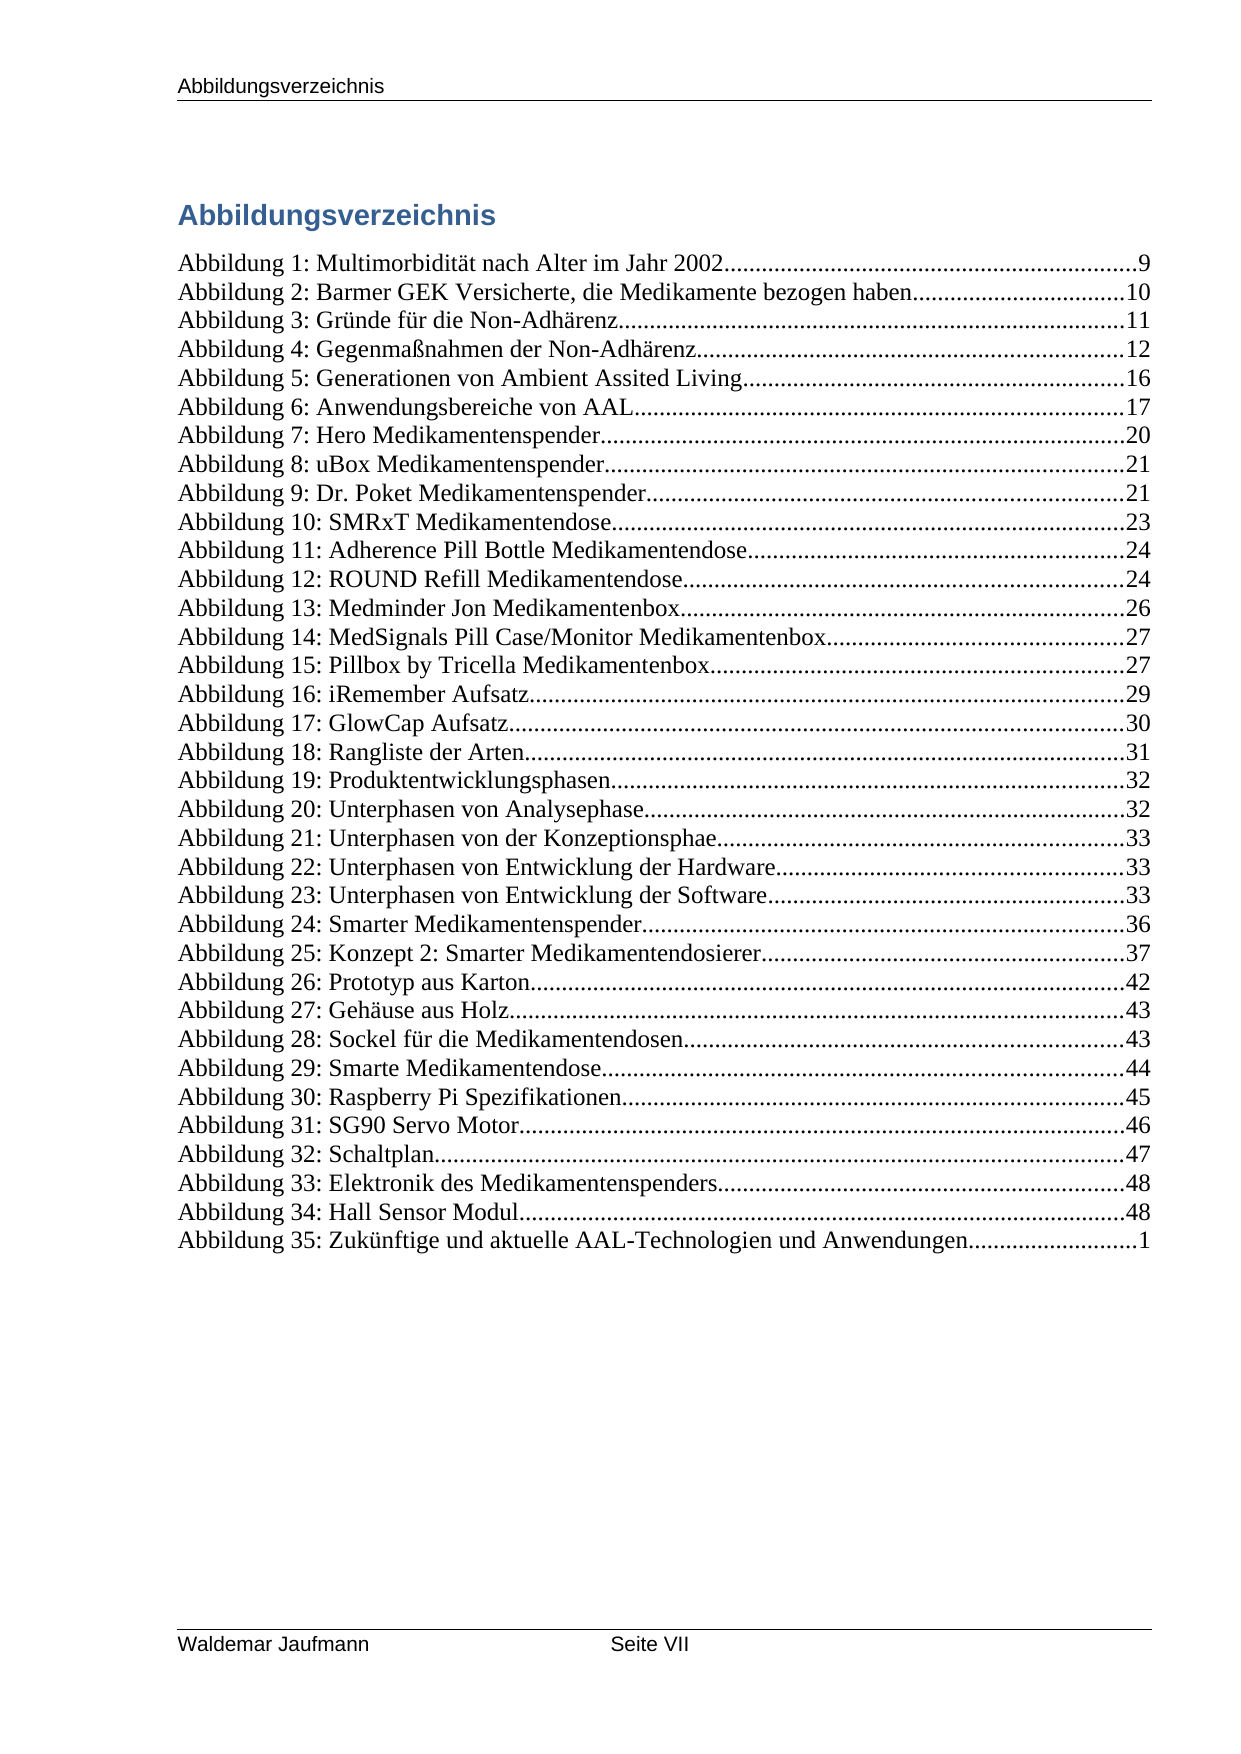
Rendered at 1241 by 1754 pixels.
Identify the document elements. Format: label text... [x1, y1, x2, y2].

text Abbildung 20: Unterphasen von Analysephase 32 [177, 794, 1152, 823]
text Abbildung 9: Dr. Poket Medikamentenspender 21 [177, 478, 1152, 507]
text Abbildung 29: Smarte Medikamentendose 44 [177, 1053, 1152, 1082]
text Abbildung 3: Gründe für die Non-Adhärenz 11 [177, 306, 1152, 334]
text Abbildung 28: Sockel für die Medikamentendosen 43 [177, 1024, 1152, 1053]
text Abbildung 7: Hero Medikamentenspender 20 [177, 421, 1152, 449]
text Abbildung 5: Generationen von Ambient Assited Living 16 [177, 363, 1152, 392]
text Abbildung 26: Prototyp aus Karton 42 [177, 967, 1152, 996]
text Abbildung 1: Multimorbidität nach Alter im Jahr 2002 9 [177, 248, 1152, 277]
text Abbildung 8: uBox Medikamentenspender 21 [177, 449, 1152, 478]
text Abbildung 23: Unterphasen von Entwicklung der Software 33 [177, 881, 1152, 909]
text Abbildung 18: Rangliste der Arten 31 [177, 737, 1152, 766]
text Abbildung 10: SMRxT Medikamentendose 23 [177, 507, 1152, 536]
text Abbildung 30: Raspberry Pi Spezifikationen 45 [177, 1082, 1152, 1111]
text Abbildung 19: Produktentwicklungsphasen 32 [177, 766, 1152, 794]
text Abbildung 34: Hall Sensor Modul 48 [177, 1197, 1152, 1226]
text Abbildung 13: Medminder Jon Medikamentenbox 26 [177, 593, 1152, 622]
text Abbildung 25: Konzept 2: Smarter Medikamentendosierer 37 [177, 938, 1152, 967]
text Abbildung 4: Gegenmaßnahmen der Non-Adhärenz 12 [177, 334, 1152, 363]
text Abbildung 33: Elektronik des Medikamentenspenders 48 [177, 1168, 1152, 1197]
text Abbildung 22: Unterphasen von Entwicklung der Hardware 33 [177, 852, 1152, 881]
text Abbildung 35: Zukünftige und aktuelle AAL-Technologien und Anwendungen 1 [177, 1226, 1152, 1254]
text Abbildung 32: Schaltplan 47 [177, 1139, 1152, 1168]
text Abbildung 16: iRemember Aufsatz 29 [177, 679, 1152, 708]
text Abbildung 27: Gehäuse aus Holz 43 [177, 996, 1152, 1024]
text Abbildung 24: Smarter Medikamentenspender 36 [177, 909, 1152, 938]
text Abbildung 12: ROUND Refill Medikamentendose 24 [177, 564, 1152, 593]
text Abbildung 6: Anwendungsbereiche von AAL 17 [177, 392, 1152, 421]
subtitle Abbildungsverzeichnis [177, 198, 1152, 231]
text Abbildung 15: Pillbox by Tricella Medikamentenbox 27 [177, 651, 1152, 679]
text Abbildung 2: Barmer GEK Versicherte, die Medikamente bezogen haben 10 [177, 277, 1152, 306]
text Abbildung 31: SG90 Servo Motor 46 [177, 1111, 1152, 1139]
text Abbildung 14: MedSignals Pill Case/Monitor Medikamentenbox 27 [177, 622, 1152, 651]
text Abbildung 21: Unterphasen von der Konzeptionsphae 33 [177, 823, 1152, 852]
text Abbildung 17: GlowCap Aufsatz 30 [177, 708, 1152, 737]
text Abbildung 11: Adherence Pill Bottle Medikamentendose 24 [177, 536, 1152, 564]
